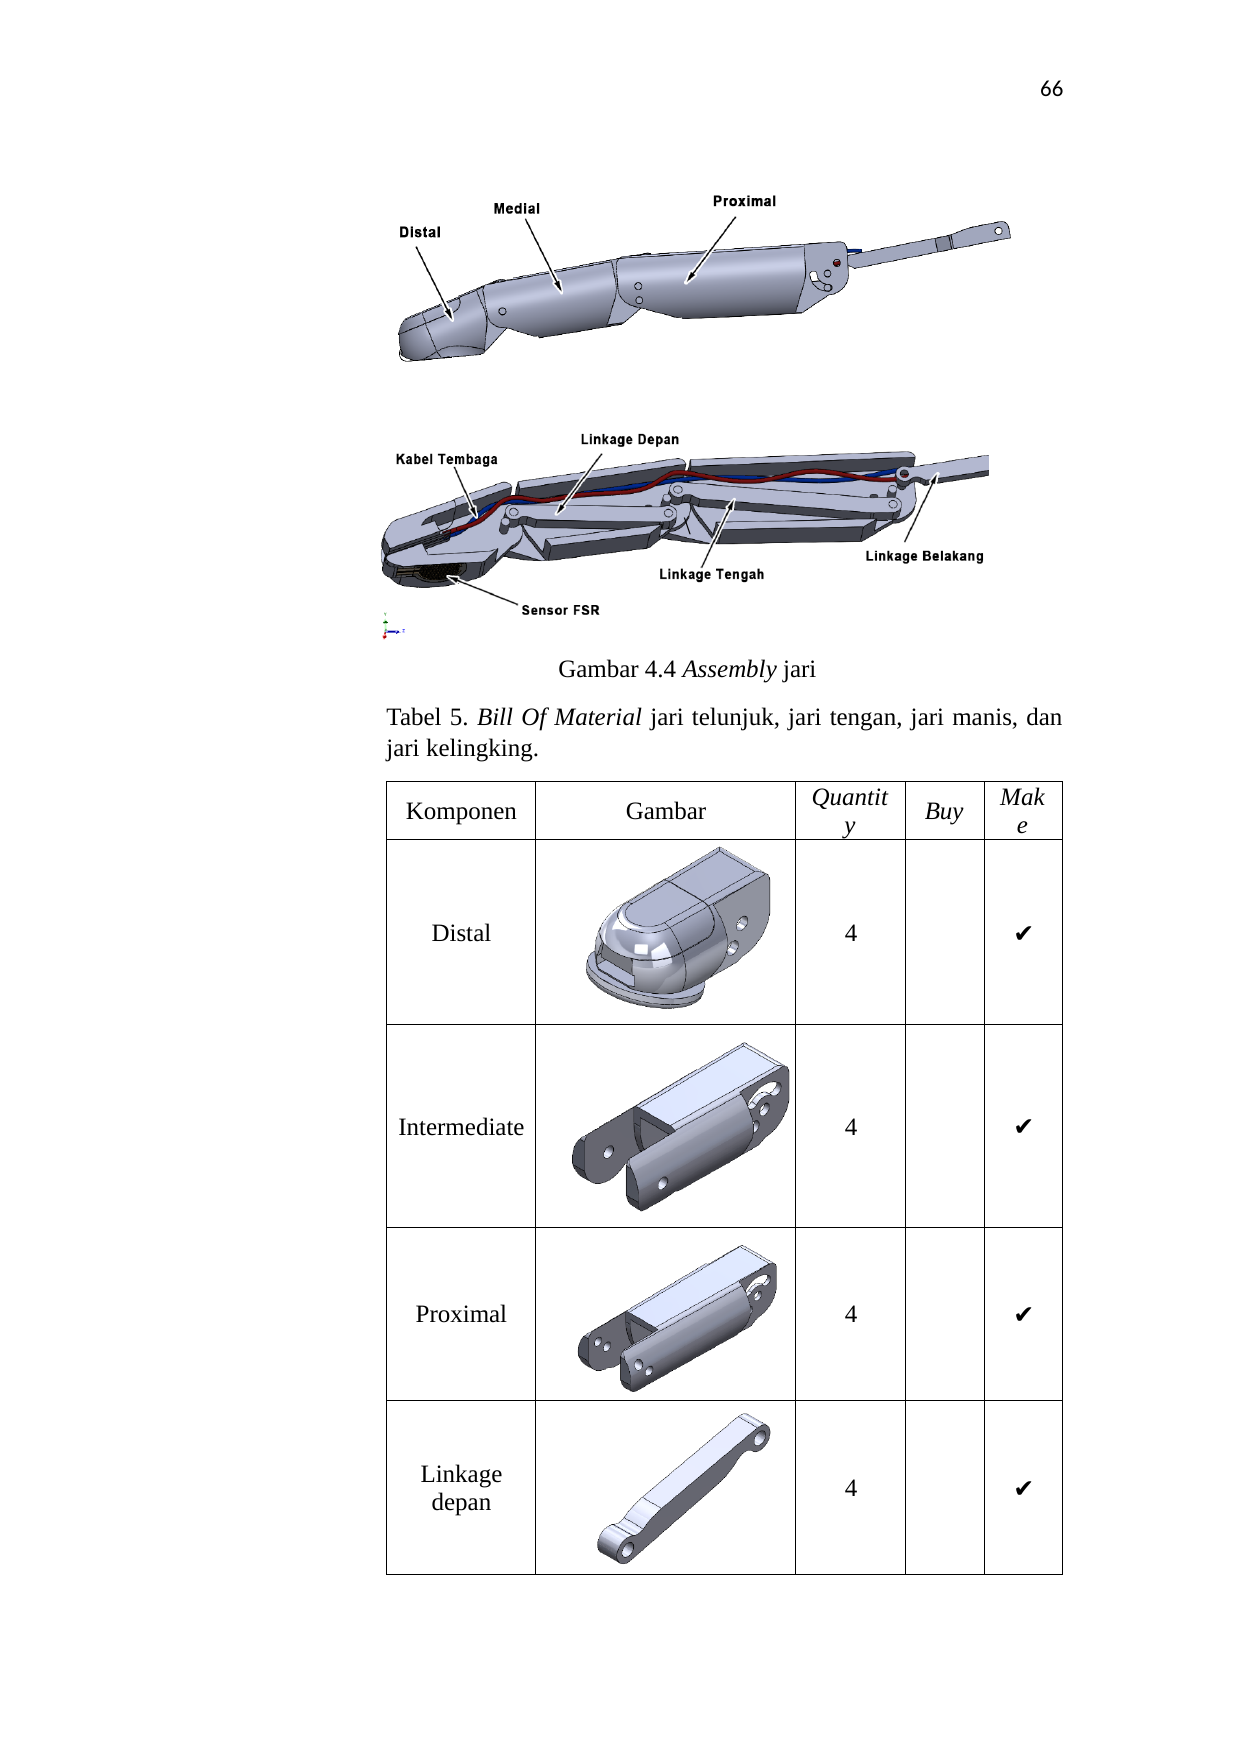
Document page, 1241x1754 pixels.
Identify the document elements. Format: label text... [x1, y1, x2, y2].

table_cell 4 [796, 1401, 905, 1574]
table_cell Distal [387, 840, 535, 1024]
table_cell [536, 1401, 795, 1574]
table_header Make [985, 782, 1062, 839]
table_cell [906, 1025, 984, 1227]
table_cell [906, 1401, 984, 1574]
table_cell [536, 1025, 795, 1227]
table_cell 4 [796, 1228, 905, 1400]
text Gambar 4.4 Assembly jari [236, 654, 1063, 683]
table_cell ✔ [985, 1228, 1062, 1400]
table_cell Proximal [387, 1228, 535, 1400]
table_cell [536, 1228, 795, 1400]
table_cell ✔ [985, 840, 1062, 1024]
table_cell ✔ [985, 1025, 1062, 1227]
table_cell [906, 1228, 984, 1400]
table_cell Linkage depan [387, 1401, 535, 1574]
text \ [236, 511, 1063, 540]
text Tabel 5. Bill Of Material jari telunjuk, jari tengan, jari manis, dan jari kelingking. [386, 702, 1063, 762]
table_header Quantity [796, 782, 905, 839]
picture [373, 540, 989, 654]
table_cell 4 [796, 1025, 905, 1227]
table_cell 4 [796, 840, 905, 1024]
table_cell [906, 840, 984, 1024]
picture [373, 177, 1024, 398]
picture [373, 412, 989, 511]
table_cell [536, 840, 795, 1024]
table_header Gambar [536, 782, 795, 839]
table_header Komponen [387, 782, 535, 839]
table_cell Intermediate [387, 1025, 535, 1227]
table_header Buy [906, 782, 984, 839]
table_cell ✔ [985, 1401, 1062, 1574]
